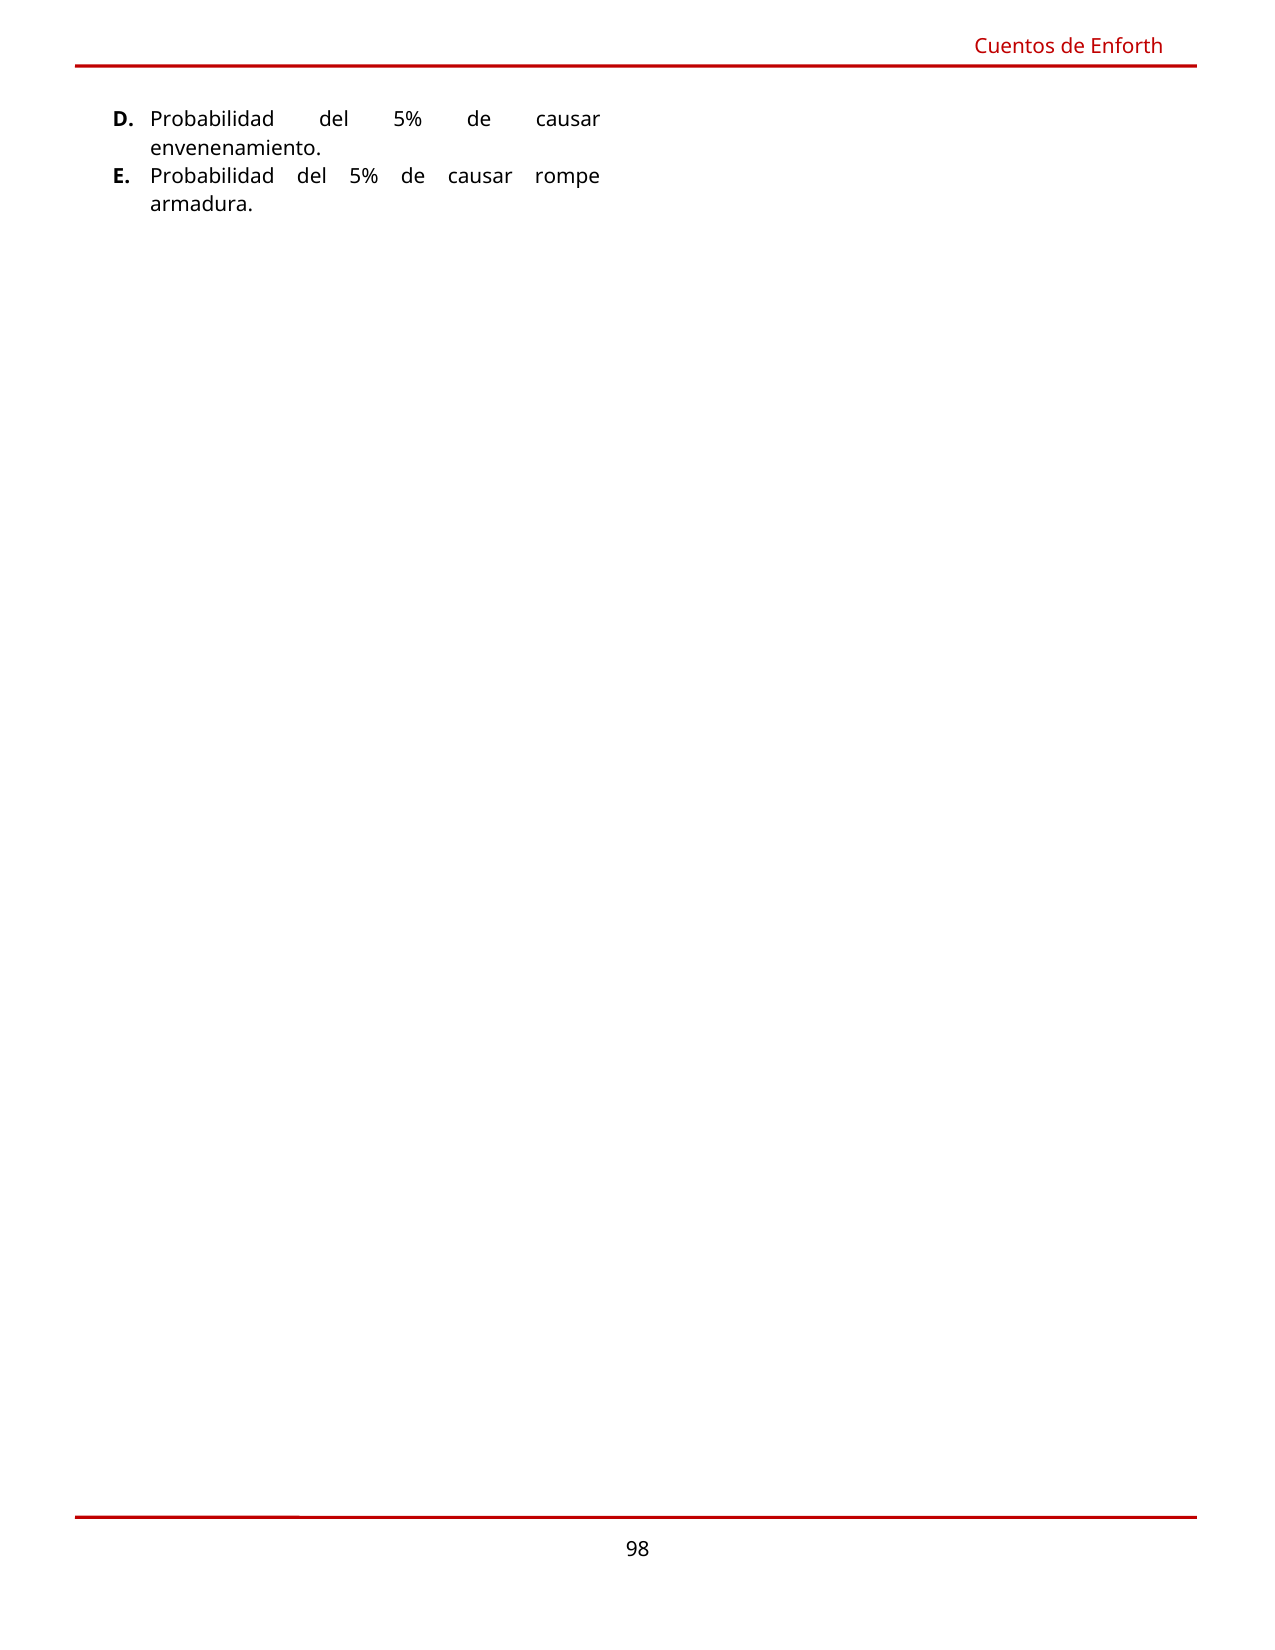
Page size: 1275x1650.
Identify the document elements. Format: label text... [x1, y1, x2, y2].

list Probabilidad del 5% de causar envenenamiento. [112, 104, 601, 161]
list Probabilidad del 5% de causar rompe armadura. [112, 161, 601, 218]
